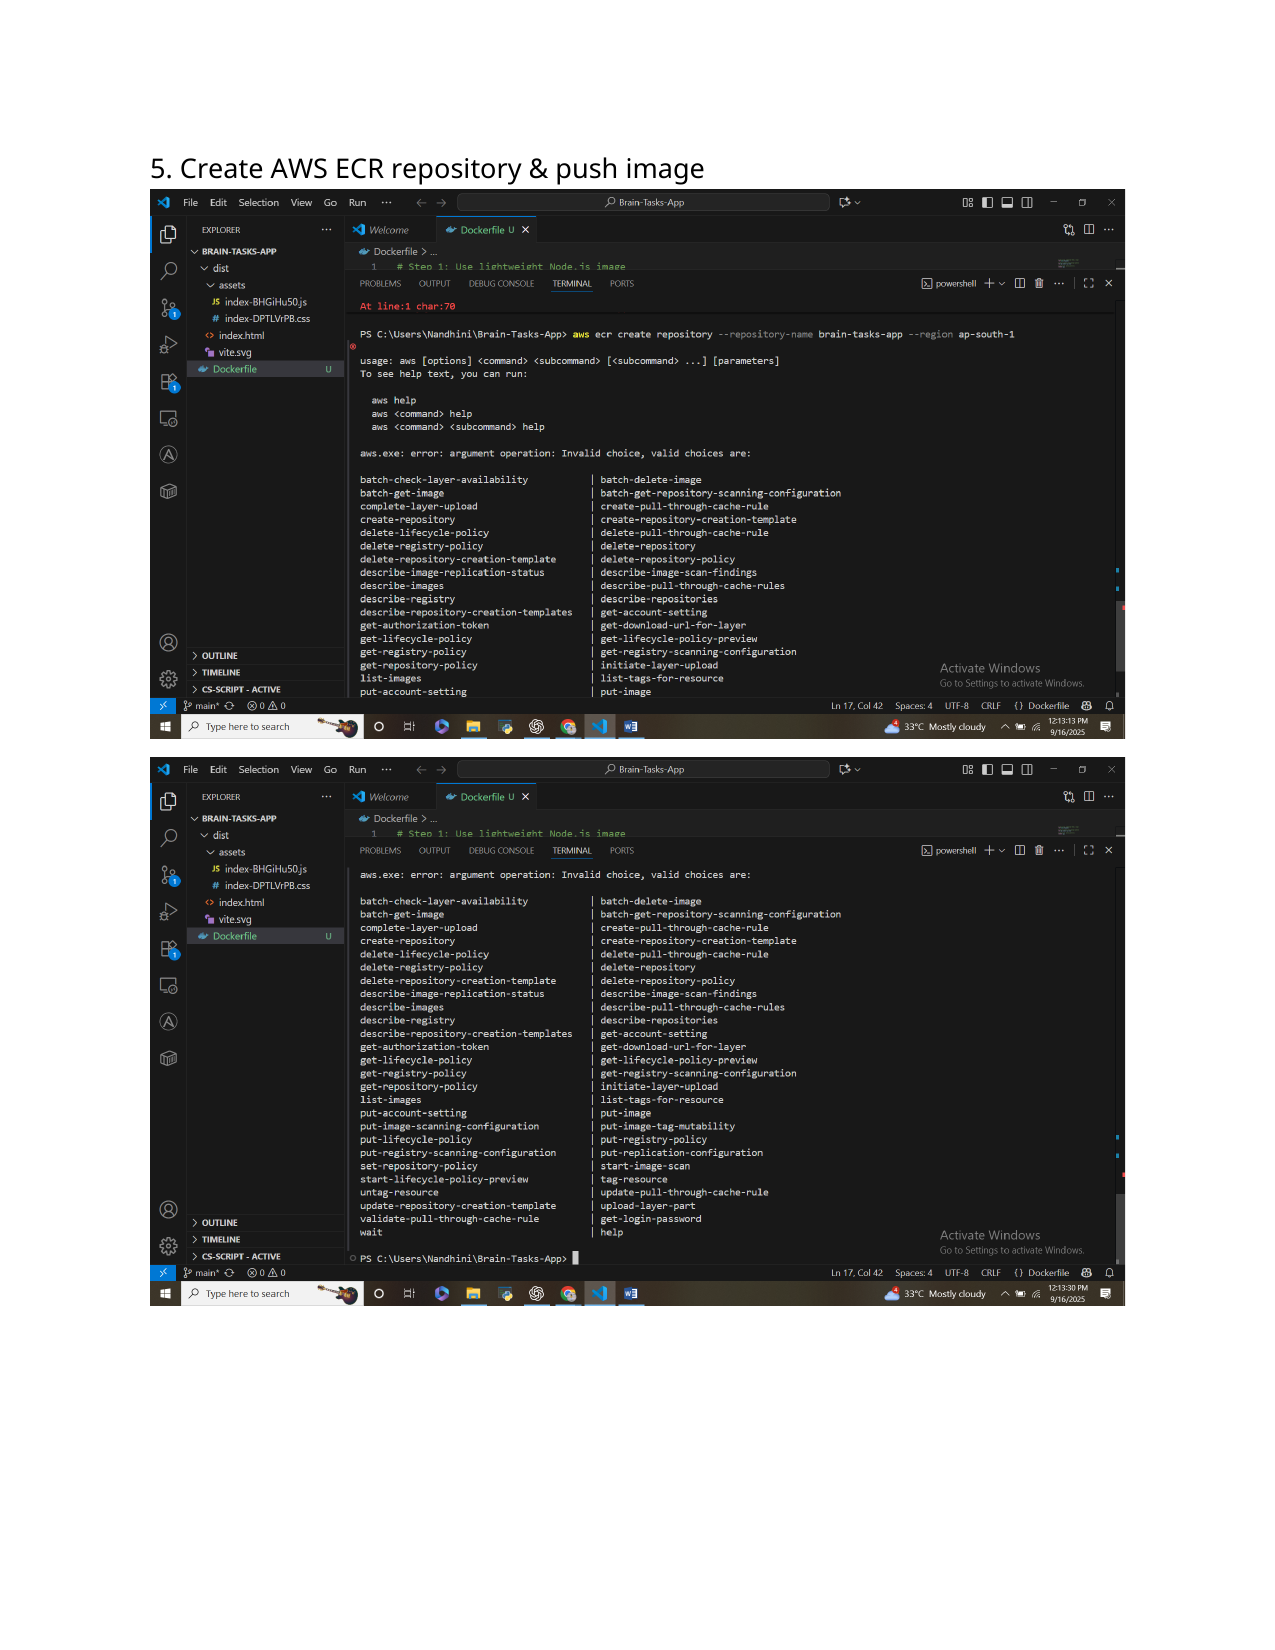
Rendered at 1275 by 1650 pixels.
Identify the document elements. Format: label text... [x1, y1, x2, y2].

picture [150, 189, 1125, 739]
picture [150, 757, 1125, 1306]
subtitle 5. Create AWS ECR repository & push image [150, 150, 1125, 187]
